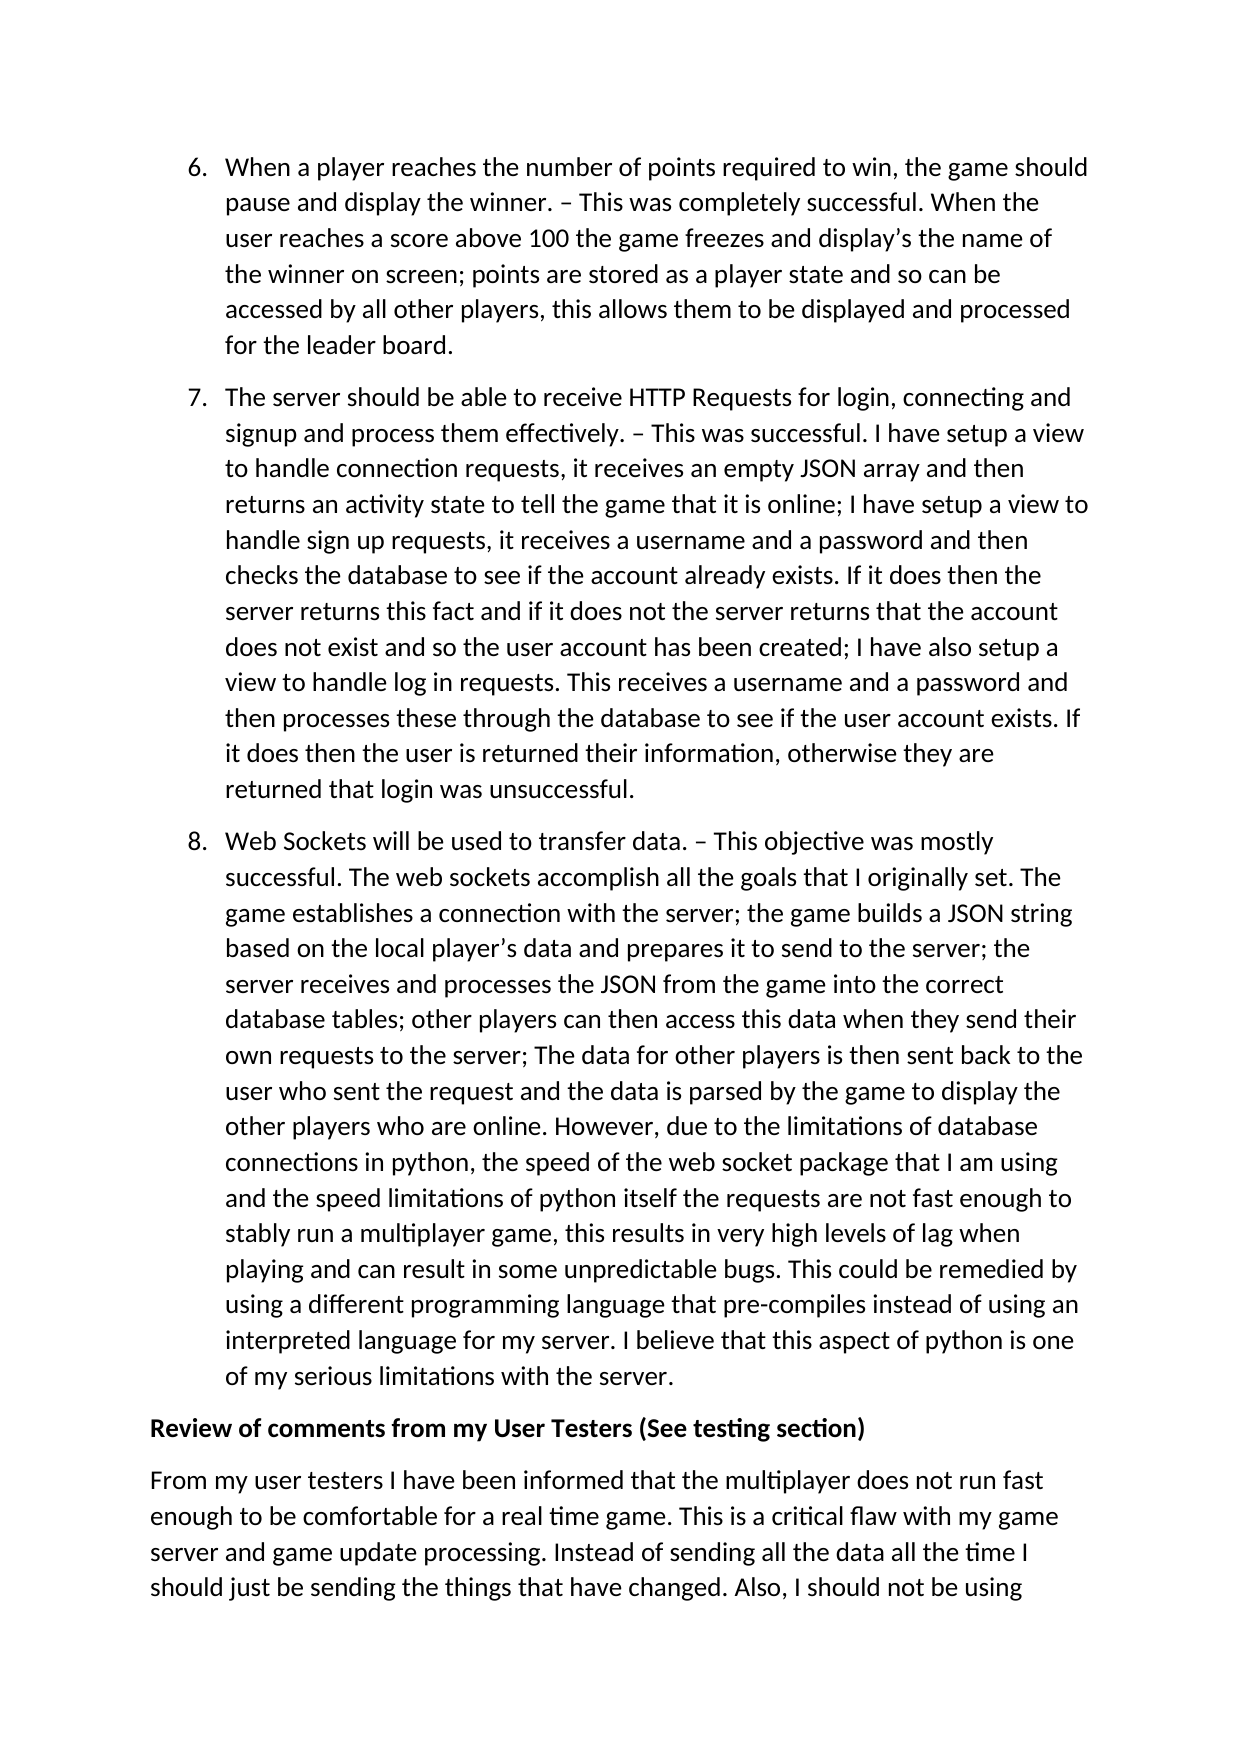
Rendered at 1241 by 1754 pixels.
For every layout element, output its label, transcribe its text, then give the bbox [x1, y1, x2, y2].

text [150, 1463, 1090, 1603]
text Review of comments from my User Testers (See testing section) [150, 1411, 1090, 1444]
list Web Sockets will be used to transfer data. – This objective was mostly successful. The web sockets accomplish all the goals that I originally set. The game establishes a connection with the server; the game builds a JSON string based on the local player’s data and prepares it to send to the server; the server receives and processes the JSON from the game into the correct database tables; other players can then access this data when they send their own requests to the server; The data for other players is then sent back to the user who sent the request and the data is parsed by the game to display the other players who are online. However, due to the limitations of database connections in python, the speed of the web socket package that I am using and the speed limitations of python itself the requests are not fast enough to stably run a multiplayer game, this results in very high levels of lag when playing and can result in some unpredictable bugs. This could be remedied by using a different programming language that pre-compiles instead of using an interpreted language for my server. I believe that this aspect of python is one of my serious limitations with the server. [187, 824, 1090, 1392]
list The server should be able to receive HTTP Requests for login, connecting and signup and process them effectively. – This was successful. I have setup a view to handle connection requests, it receives an empty JSON array and then returns an activity state to tell the game that it is online; I have setup a view to handle sign up requests, it receives a username and a password and then checks the database to see if the account already exists. If it does then the server returns this fact and if it does not the server returns that the account does not exist and so the user account has been created; I have also setup a view to handle log in requests. This receives a username and a password and then processes these through the database to see if the user account exists. If it does then the user is returned their information, otherwise they are returned that login was unsuccessful. [187, 380, 1090, 805]
list When a player reaches the number of points required to win, the game should pause and display the winner. – This was completely successful. When the user reaches a score above 100 the game freezes and display’s the name of the winner on screen; points are stored as a player state and so can be accessed by all other players, this allows them to be displayed and processed for the leader board. [187, 150, 1090, 361]
